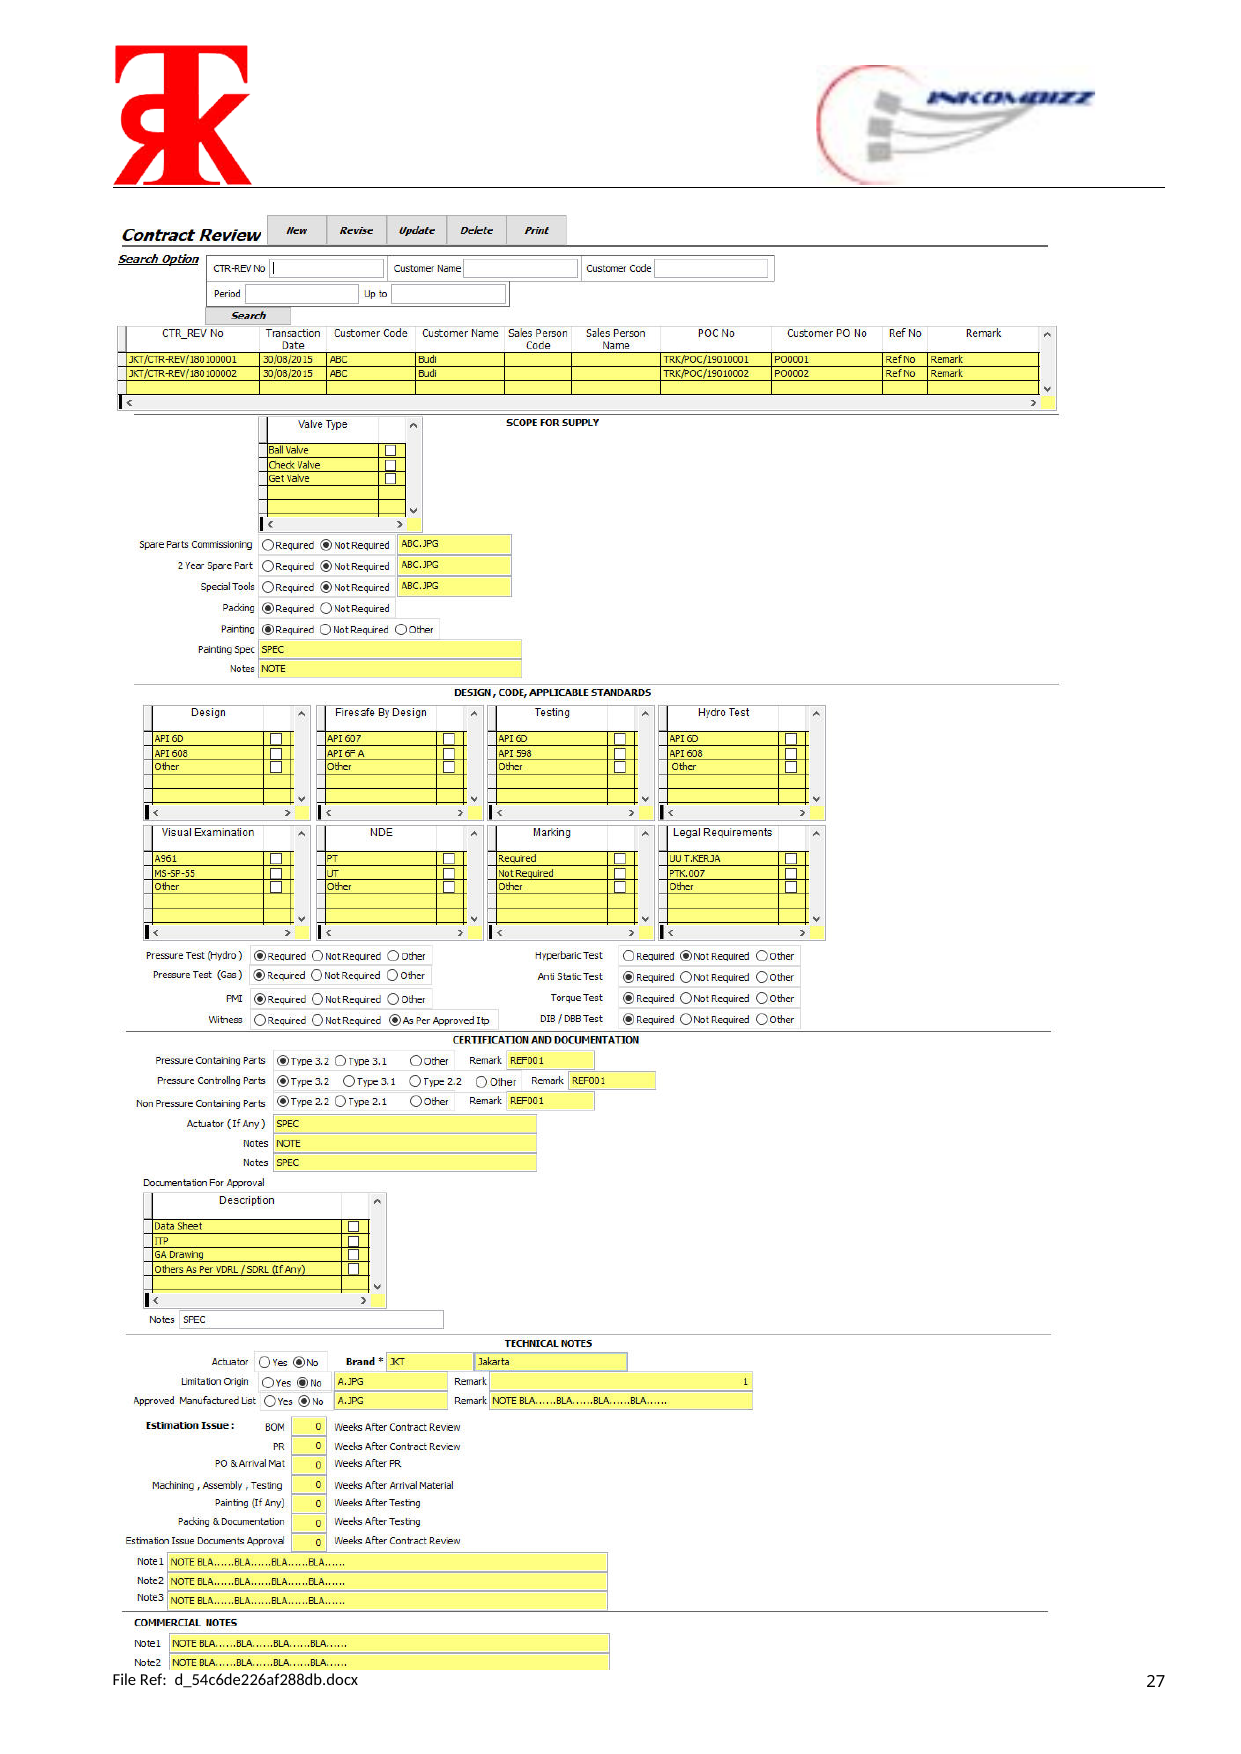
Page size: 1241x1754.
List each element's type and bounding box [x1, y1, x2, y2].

picture [112, 45, 253, 185]
picture [816, 65, 1096, 185]
picture [112, 207, 1080, 1670]
